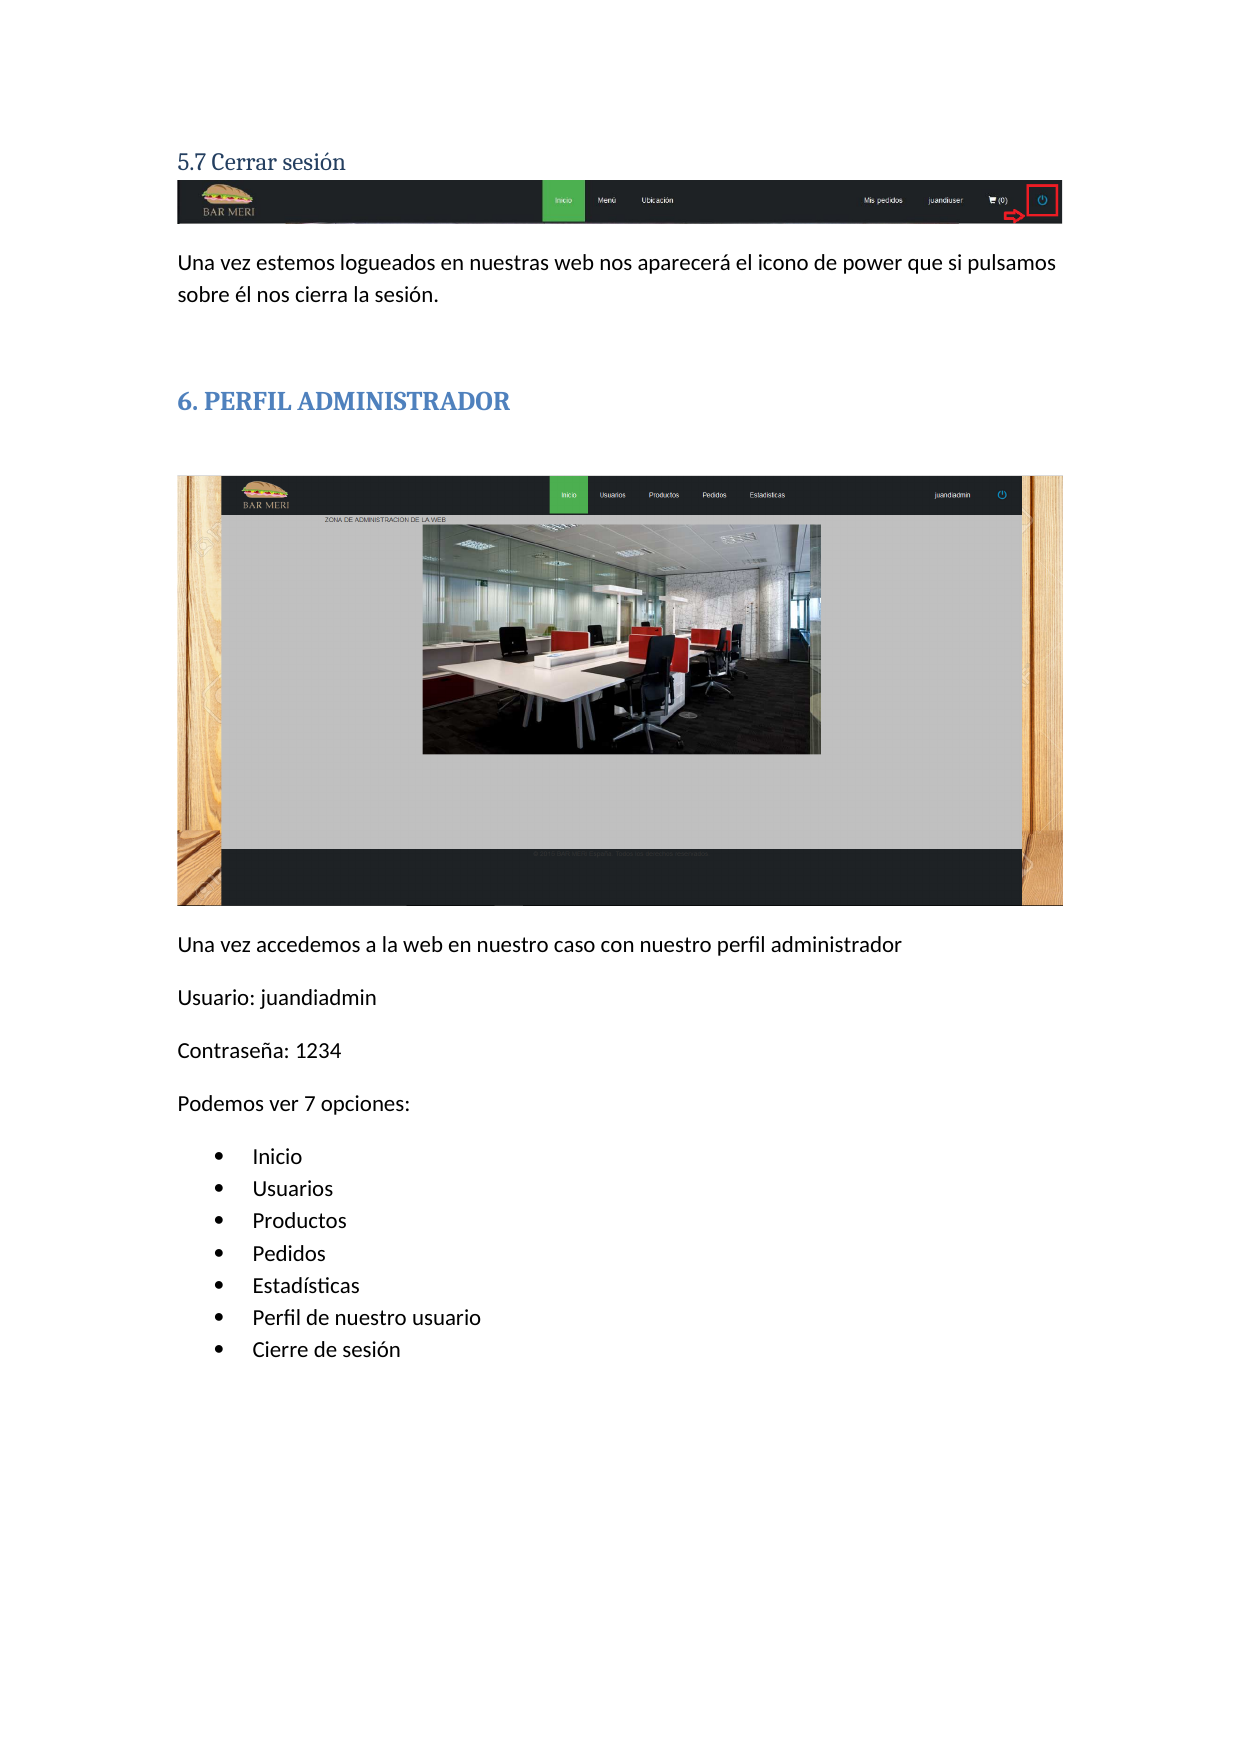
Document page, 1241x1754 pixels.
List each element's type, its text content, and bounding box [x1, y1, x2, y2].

subtitle 5.7 Cerrar sesión [177, 148, 1063, 176]
list Cierre de sesión [215, 1335, 1063, 1363]
subtitle 6. PERFIL ADMINISTRADOR [177, 386, 1063, 417]
list Usuarios [215, 1174, 1063, 1202]
list Estadísticas [215, 1271, 1063, 1299]
text Contraseña: 1234 [177, 1036, 1063, 1064]
text Una vez estemos logueados en nuestras web nos aparecerá el icono de power que si pulsamos sobre él nos cierra la sesión. [177, 248, 1063, 308]
list Perfil de nuestro usuario [215, 1303, 1063, 1331]
list Productos [215, 1207, 1063, 1234]
text Una vez accedemos a la web en nuestro caso con nuestro perfil administrador [177, 930, 1063, 958]
list Pedidos [215, 1239, 1063, 1267]
list Inicio [215, 1142, 1063, 1170]
picture [177, 180, 1063, 224]
picture [177, 475, 1063, 906]
text Usuario: juandiadmin [177, 983, 1063, 1011]
text Podemos ver 7 opciones: [177, 1089, 1063, 1117]
